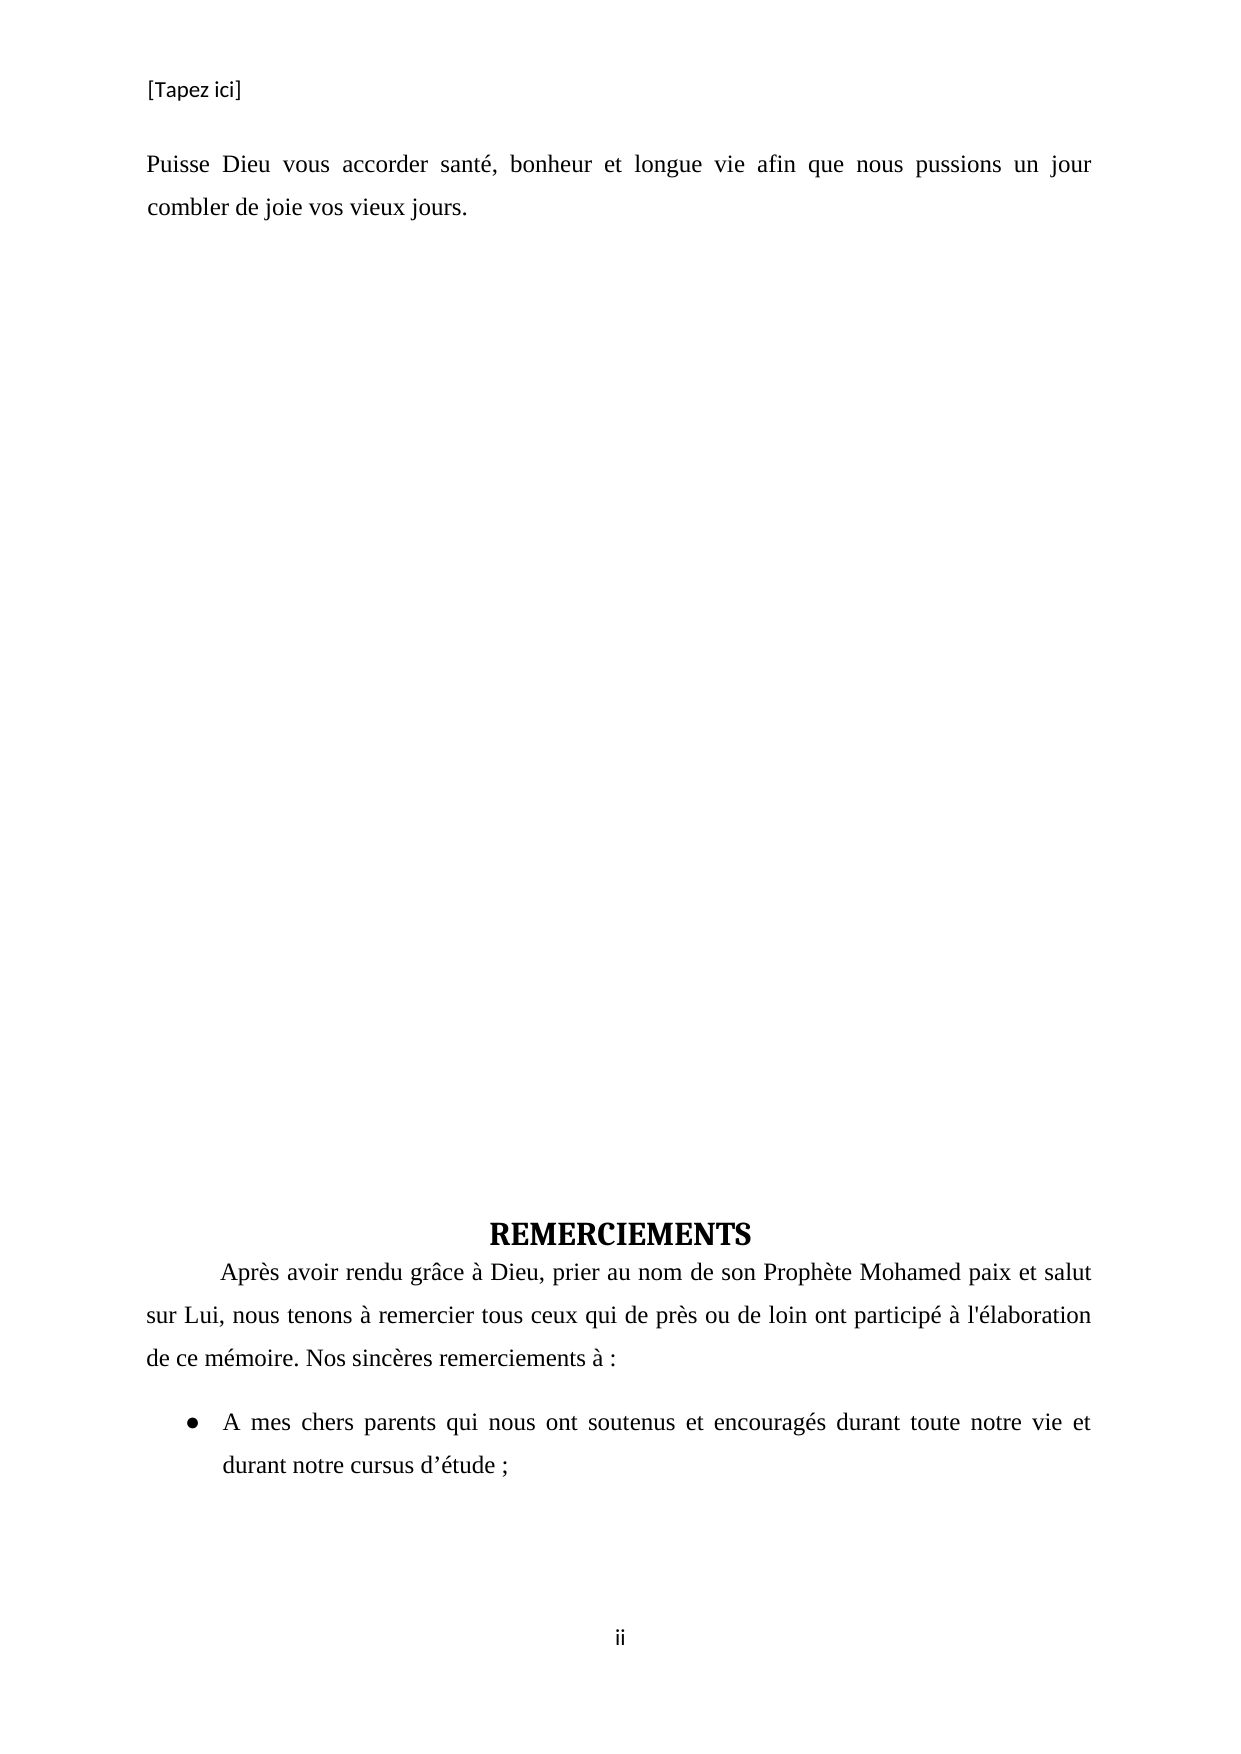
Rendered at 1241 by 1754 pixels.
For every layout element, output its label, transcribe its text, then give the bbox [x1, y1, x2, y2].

subtitle REMERCIEMENTS [147, 1215, 1093, 1254]
text Après avoir rendu grâce à Dieu, prier au nom de son Prophète Mohamed paix et salut sur Lui, nous tenons à remercier tous ceux qui de près ou de loin ont participé à l'élaboration de ce mémoire. Nos sincères remerciements à : [146, 1257, 1093, 1372]
list A mes chers parents qui nous ont soutenus et encouragés durant toute notre vie et durant notre cursus d’étude ; [185, 1407, 1093, 1479]
text Puisse Dieu vous accorder santé, bonheur et longue vie afin que nous pussions un jour combler de joie vos vieux jours. [146, 149, 1093, 221]
